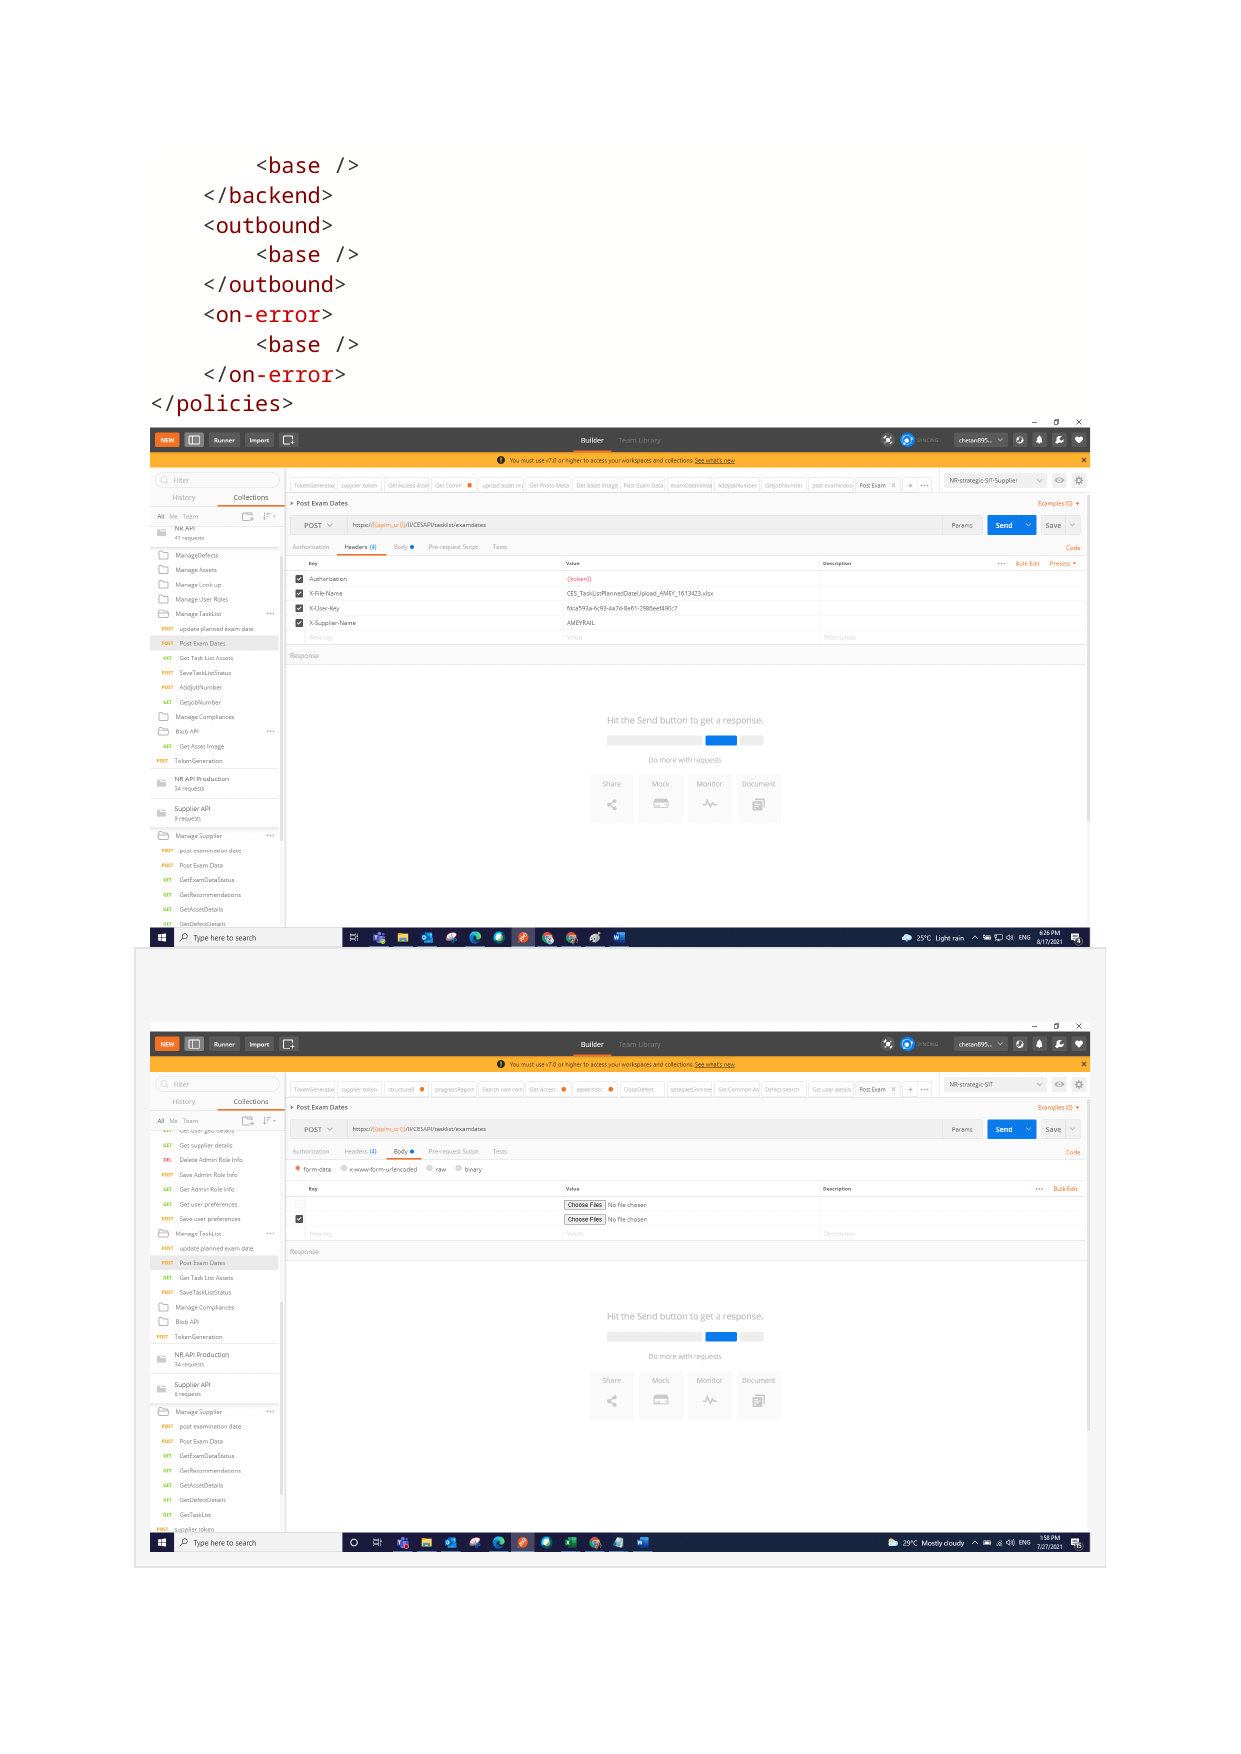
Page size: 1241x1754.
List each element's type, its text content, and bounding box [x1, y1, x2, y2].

text <on-error> [150, 299, 1090, 329]
text <base /> [150, 239, 1090, 269]
picture [150, 418, 1091, 947]
picture [150, 1022, 1091, 1552]
text <base /> [150, 329, 1090, 358]
text </policies> [150, 388, 1090, 418]
text </backend> [150, 180, 1090, 209]
text </on-error> [150, 358, 1090, 388]
text </outbound> [150, 269, 1090, 299]
text <outbound> [150, 209, 1090, 239]
text <base /> [150, 150, 1090, 180]
